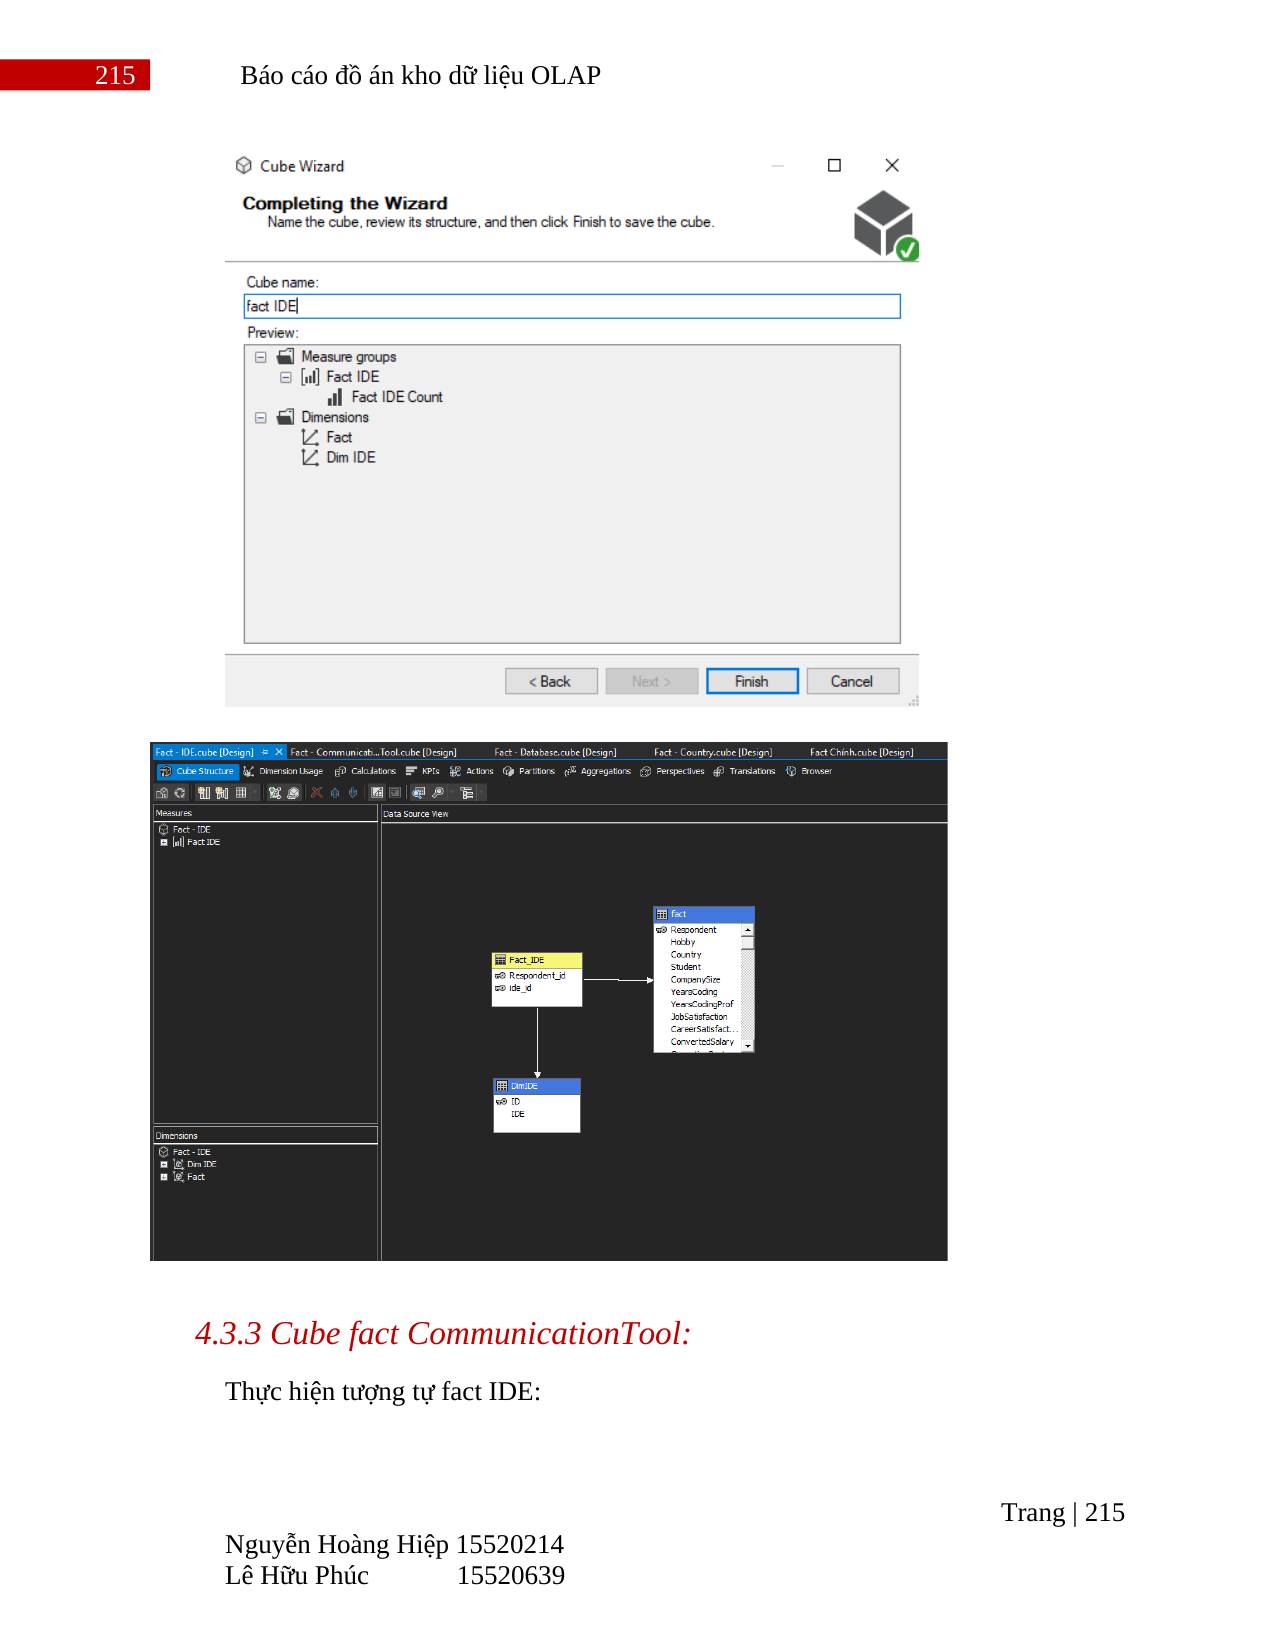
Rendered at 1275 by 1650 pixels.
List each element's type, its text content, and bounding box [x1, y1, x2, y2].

picture [225, 150, 920, 707]
picture [150, 742, 948, 1261]
text Cube fact CommunicationTool: [195, 1313, 1125, 1352]
text Thực hiện tượng tự fact IDE: [150, 1375, 1125, 1406]
